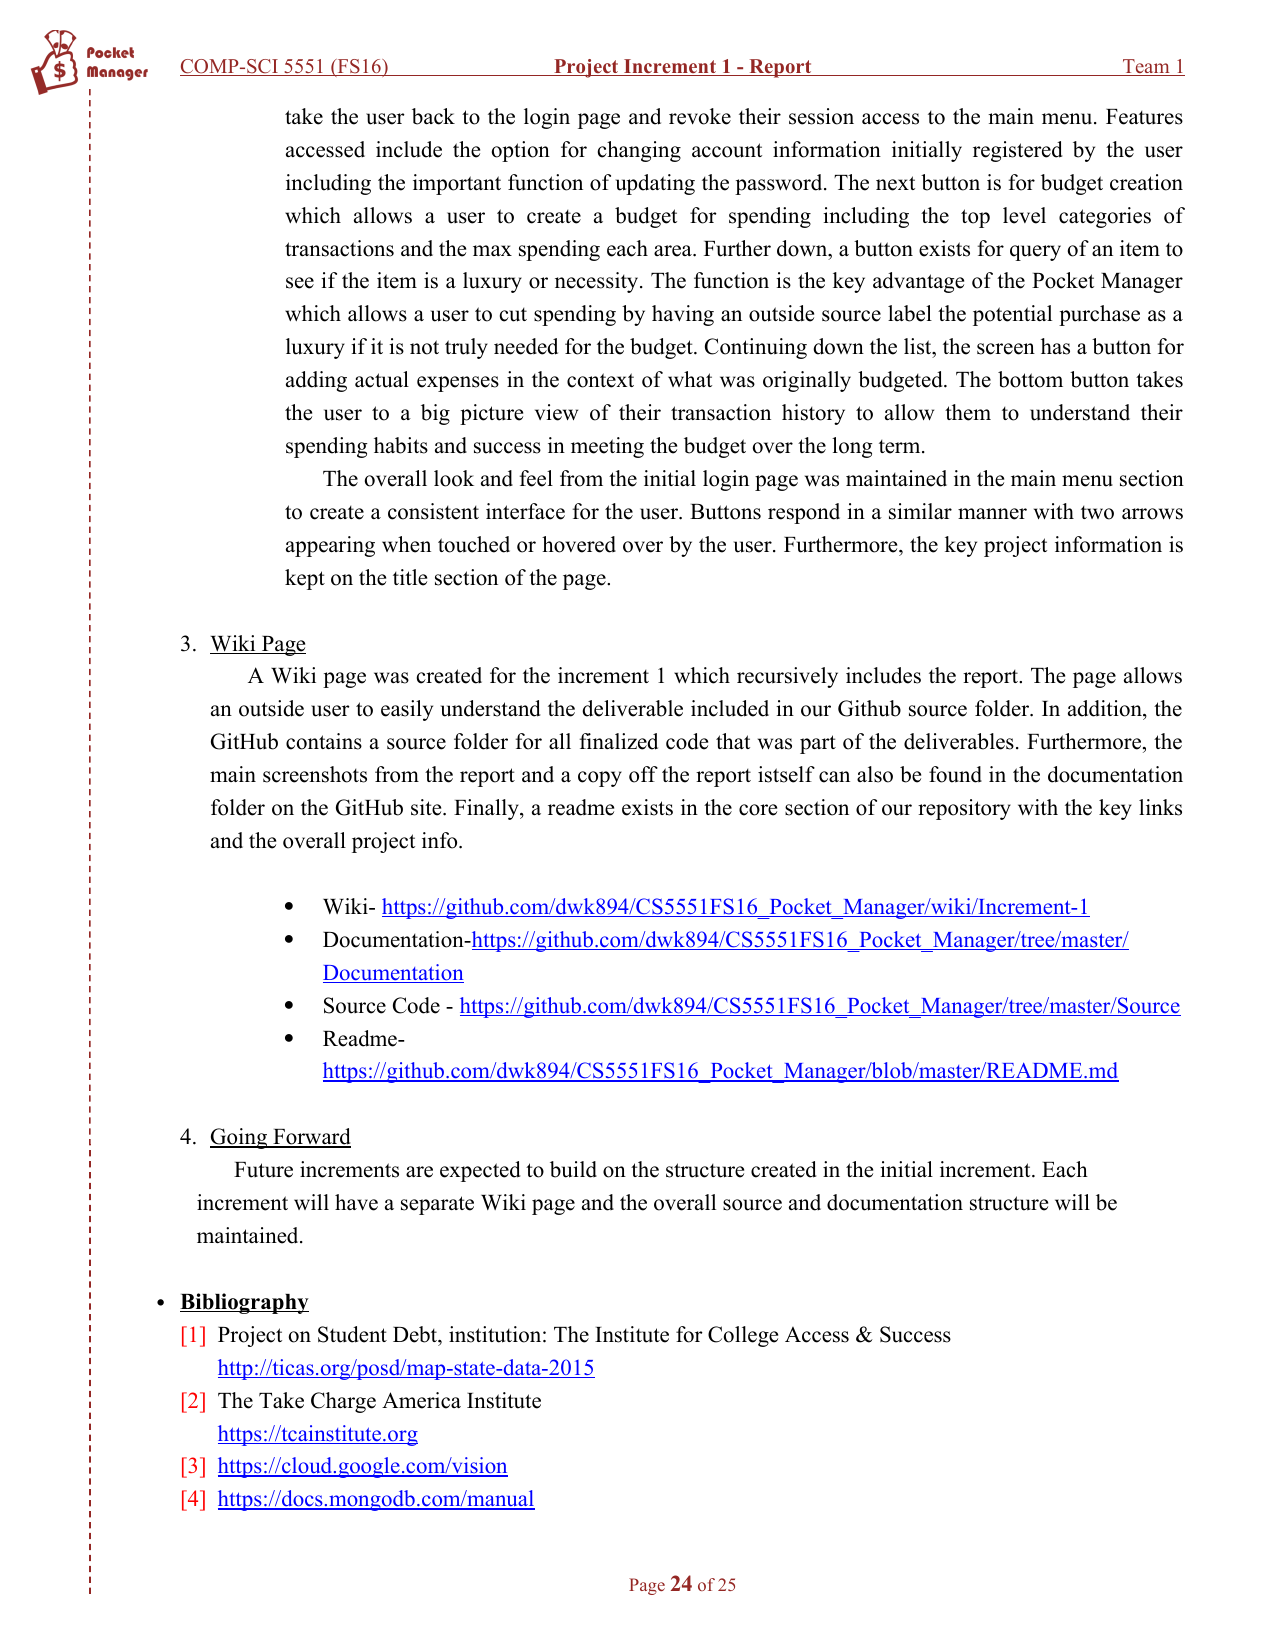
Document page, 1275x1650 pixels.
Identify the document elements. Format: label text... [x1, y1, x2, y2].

list Wiki Page [180, 630, 1185, 656]
list Readme- https://github.com/dwk894/CS5551FS16_Pocket_Manager/blob/master/README.md [285, 1025, 1185, 1084]
list Documentation-https://github.com/dwk894/CS5551FS16_Pocket_Manager/tree/master/Documentation [285, 926, 1185, 985]
list Wiki- https://github.com/dwk894/CS5551FS16_Pocket_Manager/wiki/Increment-1 [285, 893, 1185, 919]
list Source Code - https://github.com/dwk894/CS5551FS16_Pocket_Manager/tree/master/Source [285, 992, 1185, 1018]
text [285, 103, 1185, 458]
text [4] https://docs.mongodb.com/manual [180, 1486, 1185, 1512]
list Bibliography [165, 1288, 1185, 1314]
list Going Forward [180, 1123, 1185, 1150]
text The overall look and feel from the initial login page was maintained in the main menu section to create a consistent interface for the user. Buttons respond in a similar manner with two arrows appearing when touched or hovered over by the user. Furthermore, the key project information is kept on the title section of the page. [285, 465, 1185, 590]
text [2] The Take Charge America Institute https://tcainstitute.org [180, 1387, 1185, 1446]
text [1] Project on Student Debt, institution: The Institute for College Access & Success http://ticas.org/posd/map-state-data-2015 [180, 1321, 1185, 1380]
text A Wiki page was created for the increment 1 which recursively includes the report. The page allows an outside user to easily understand the deliverable included in our Github source folder. In addition, the GitHub contains a source folder for all finalized code that was part of the deliverables. Furthermore, the main screenshots from the report and a copy off the report istself can also be found in the documentation folder on the GitHub site. Finally, a readme exists in the core section of our repository with the key links and the overall project info. [210, 663, 1185, 853]
text [3] https://cloud.google.com/vision [180, 1453, 1185, 1479]
text Future increments are expected to build on the structure created in the initial increment. Each increment will have a separate Wiki page and the overall source and documentation structure will be maintained. [196, 1156, 1185, 1248]
